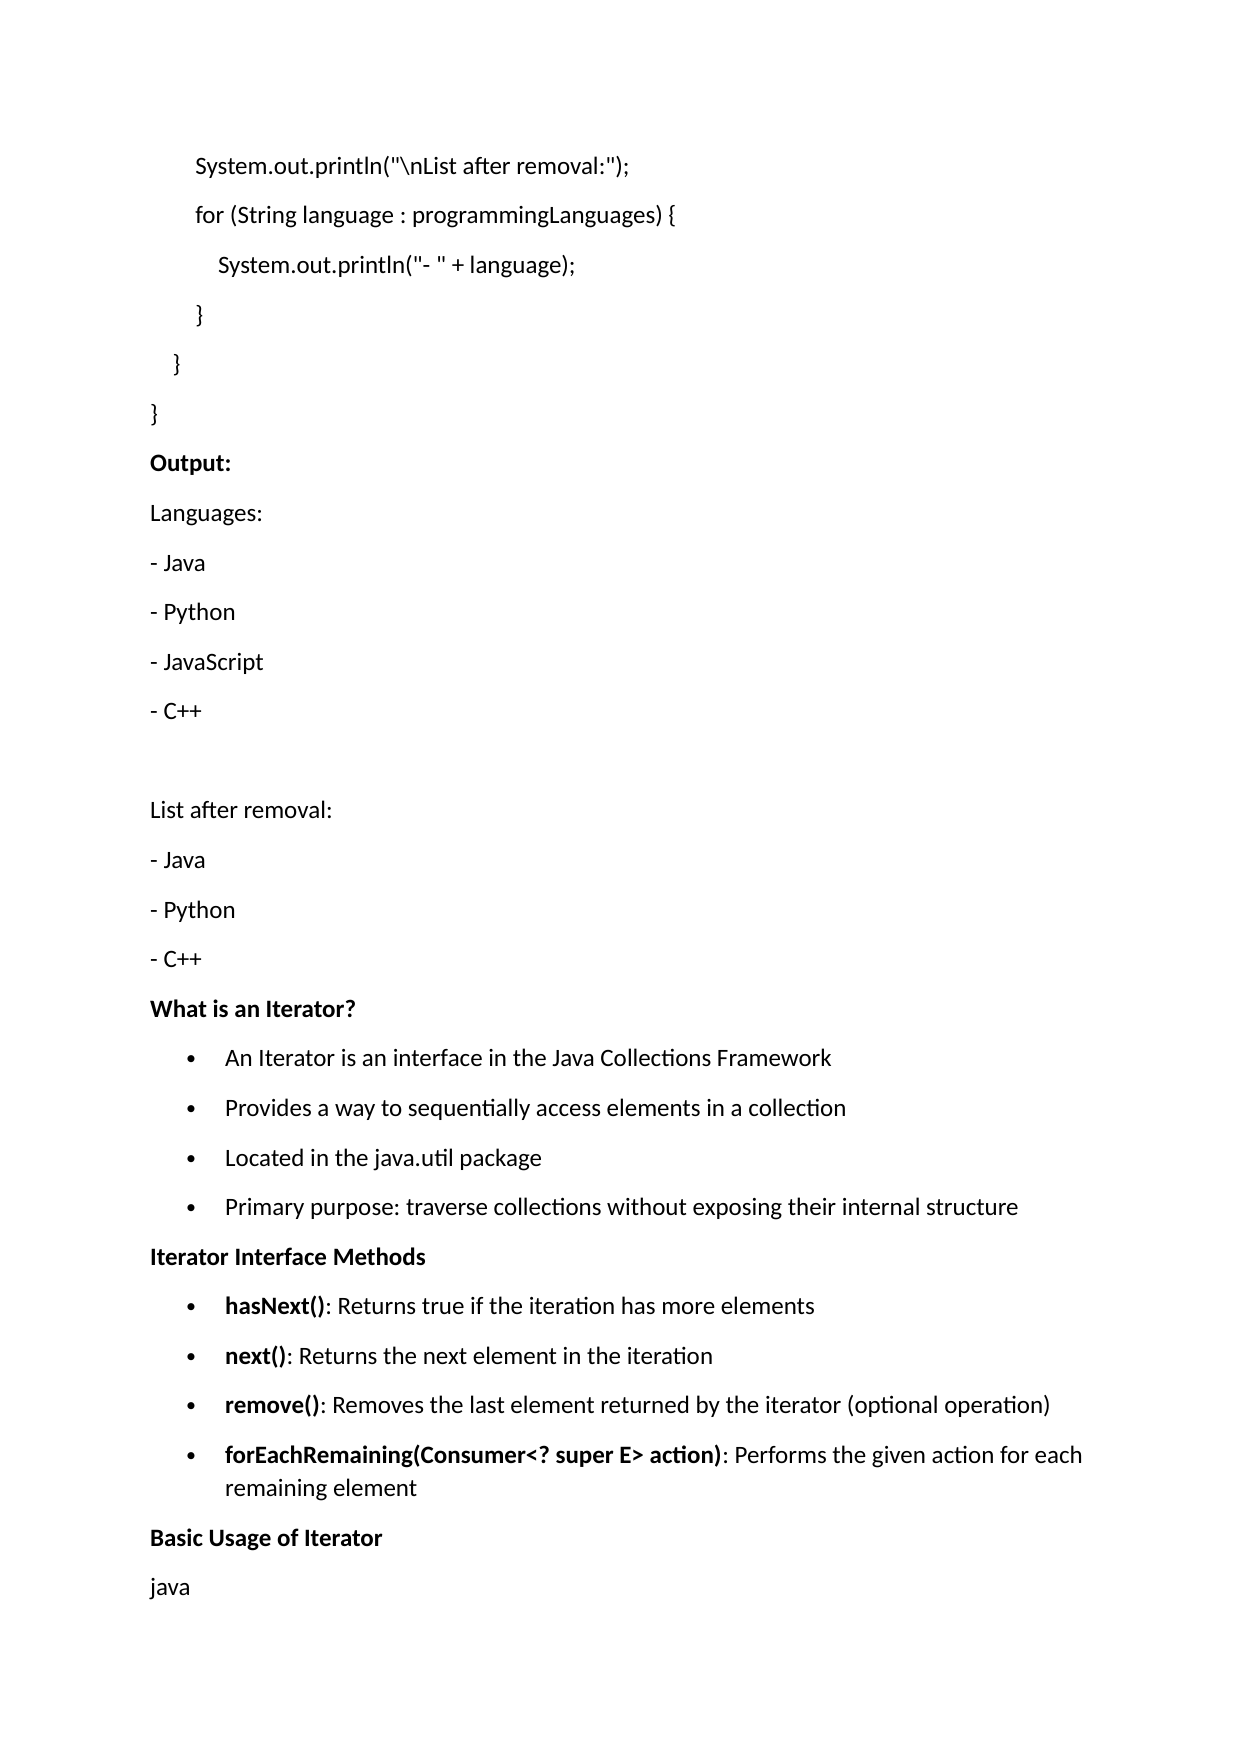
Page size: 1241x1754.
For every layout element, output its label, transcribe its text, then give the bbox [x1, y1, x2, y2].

list forEachRemaining(Consumer<? super E> action): Performs the given action for each remaining element [187, 1439, 1090, 1503]
text Output: [150, 447, 1090, 478]
list remove(): Removes the last element returned by the iterator (optional operation) [187, 1389, 1090, 1420]
text Iterator Interface Methods [150, 1241, 1090, 1271]
list hasNext(): Returns true if the iteration has more elements [187, 1290, 1090, 1321]
text - C++ [150, 695, 1090, 726]
text } [150, 398, 1090, 428]
list Primary purpose: traverse collections without exposing their internal structure [187, 1191, 1090, 1222]
text - Python [150, 894, 1090, 924]
text for (String language : programmingLanguages) { [150, 199, 1090, 230]
text - C++ [150, 943, 1090, 974]
text - Java [150, 844, 1090, 875]
text What is an Iterator? [150, 993, 1090, 1023]
text - Python [150, 596, 1090, 627]
text } [150, 348, 1090, 379]
list next(): Returns the next element in the iteration [187, 1340, 1090, 1371]
text - JavaScript [150, 646, 1090, 676]
text System.out.println("- " + language); [150, 249, 1090, 280]
text } [150, 299, 1090, 329]
list Provides a way to sequentially access elements in a collection [187, 1092, 1090, 1123]
text List after removal: [150, 794, 1090, 825]
list An Iterator is an interface in the Java Collections Framework [187, 1042, 1090, 1073]
list Located in the java.util package [187, 1142, 1090, 1172]
text System.out.println("\nList after removal:"); [150, 150, 1090, 181]
text Languages: [150, 497, 1090, 528]
text java [150, 1571, 1090, 1602]
text Basic Usage of Iterator [150, 1522, 1090, 1552]
text - Java [150, 547, 1090, 577]
